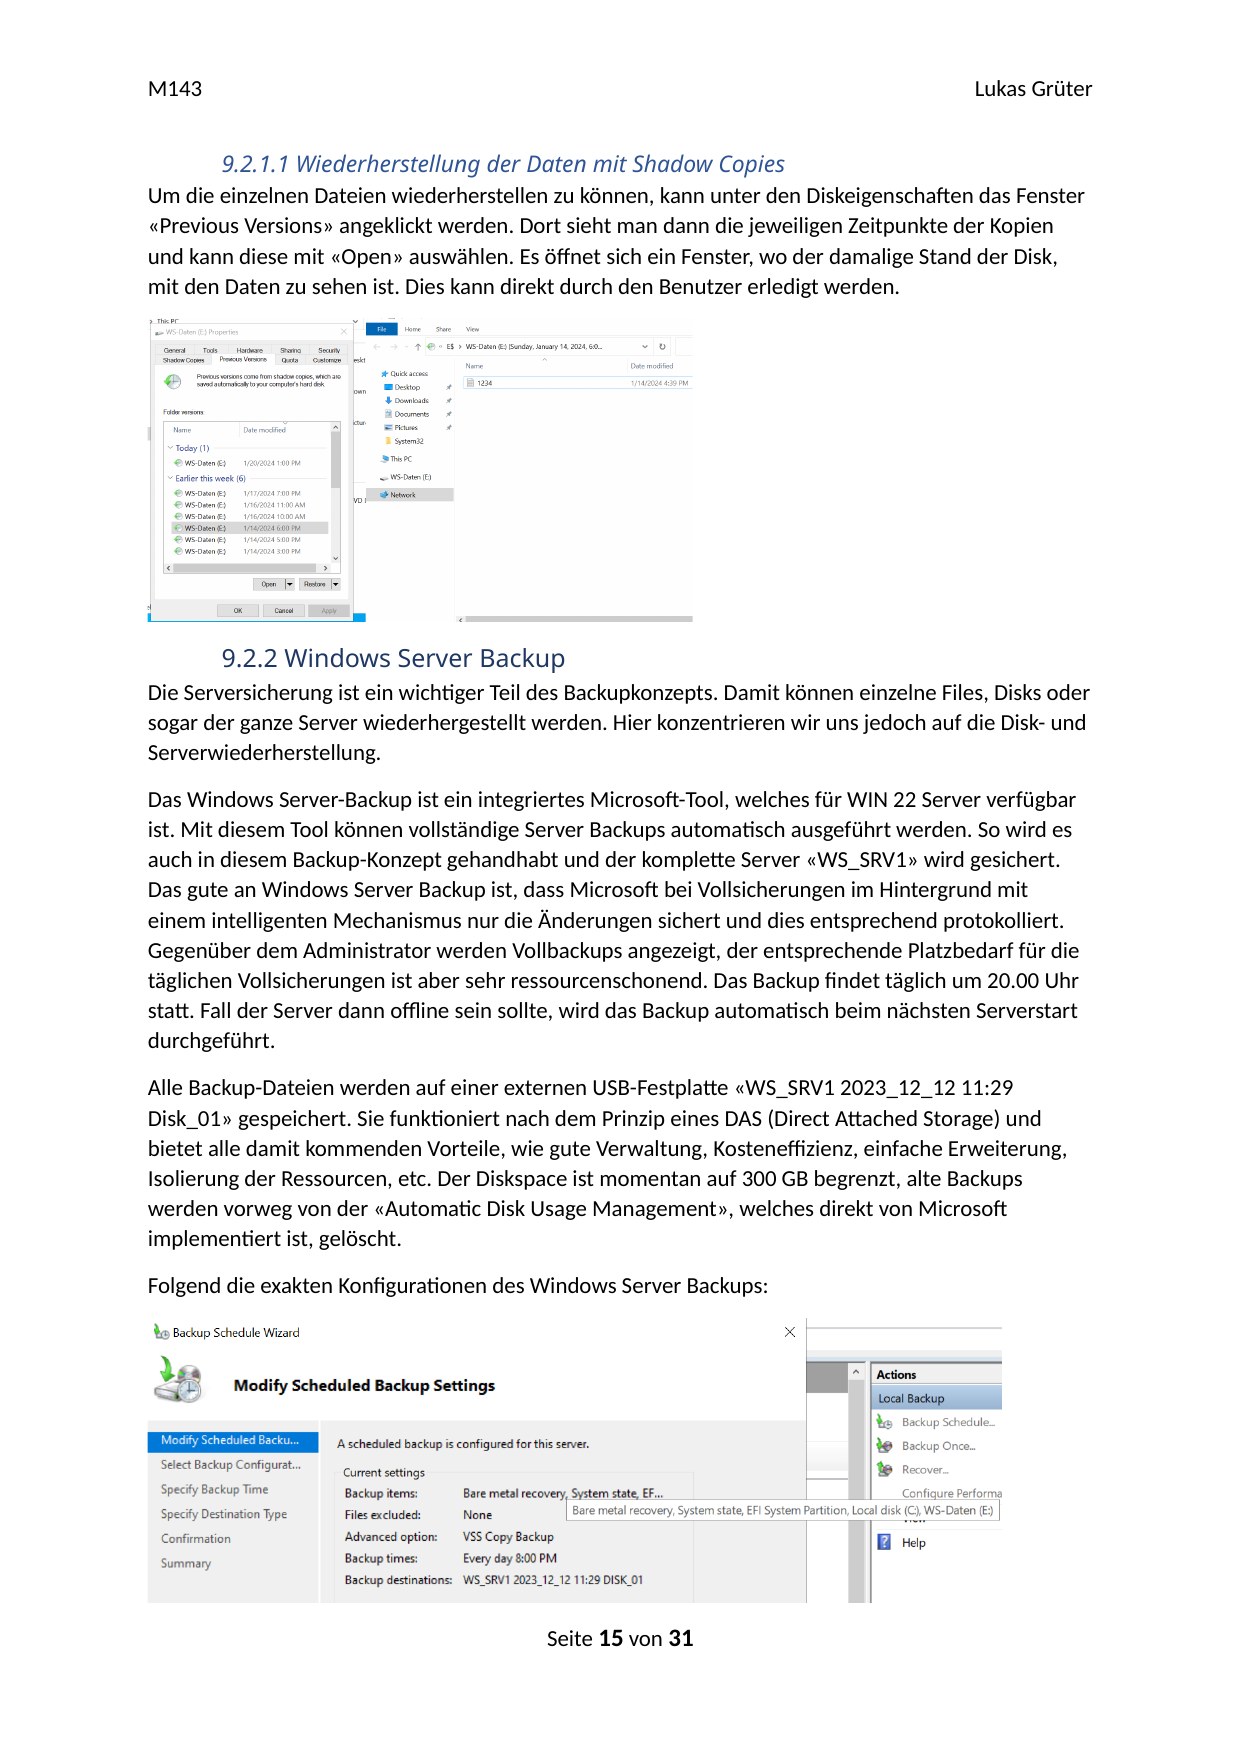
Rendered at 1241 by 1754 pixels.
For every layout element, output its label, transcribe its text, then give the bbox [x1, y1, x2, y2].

text Um die einzelnen Dateien wiederherstellen zu können, kann unter den Diskeigenschaften das Fenster «Previous Versions» angeklickt werden. Dort sieht man dann die jeweiligen Zeitpunkte der Kopien und kann diese mit «Open» auswählen. Es öffnet sich ein Fenster, wo der damalige Stand der Disk, mit den Daten zu sehen ist. Dies kann direkt durch den Benutzer erledigt werden. [148, 181, 1093, 300]
picture [147, 1318, 1002, 1603]
subtitle 9.2.1.1 Wiederherstellung der Daten mit Shadow Copies [148, 148, 1093, 179]
text Das Windows Server-Backup ist ein integriertes Microsoft-Tool, welches für WIN 22 Server verfügbar ist. Mit diesem Tool können vollständige Server Backups automatisch ausgeführt werden. So wird es auch in diesem Backup-Konzept gehandhabt und der komplette Server «WS_SRV1» wird gesichert. Das gute an Windows Server Backup ist, dass Microsoft bei Vollsicherungen im Hintergrund mit einem intelligenten Mechanismus nur die Änderungen sichert und dies entsprechend protokolliert. Gegenüber dem Administrator werden Vollbackups angezeigt, der entsprechende Platzbedarf für die täglichen Vollsicherungen ist aber sehr ressourcenschonend. Das Backup findet täglich um 20.00 Uhr statt. Fall der Server dann offline sein sollte, wird das Backup automatisch beim nächsten Serverstart durchgeführt. [148, 785, 1093, 1055]
text Alle Backup-Dateien werden auf einer externen USB-Festplatte «WS_SRV1 2023_12_12 11:29 Disk_01» gespeichert. Sie funktioniert nach dem Prinzip eines DAS (Direct Attached Storage) und bietet alle damit kommenden Vorteile, wie gute Verwaltung, Kosteneffizienz, einfache Erweiterung, Isolierung der Ressourcen, etc. Der Diskspace ist momentan auf 300 GB begrenzt, alte Backups werden vorweg von der «Automatic Disk Usage Management», welches direkt von Microsoft implementiert ist, gelöscht. [148, 1073, 1093, 1253]
text Die Serversicherung ist ein wichtiger Teil des Backupkonzepts. Damit können einzelne Files, Disks oder sogar der ganze Server wiederhergestellt werden. Hier konzentrieren wir uns jedoch auf die Disk- und Serverwiederherstellung. [148, 678, 1093, 766]
picture [147, 318, 693, 622]
text Folgend die exakten Konfigurationen des Windows Server Backups: [148, 1271, 1093, 1299]
subtitle 9.2.2 Windows Server Backup [148, 641, 1093, 675]
